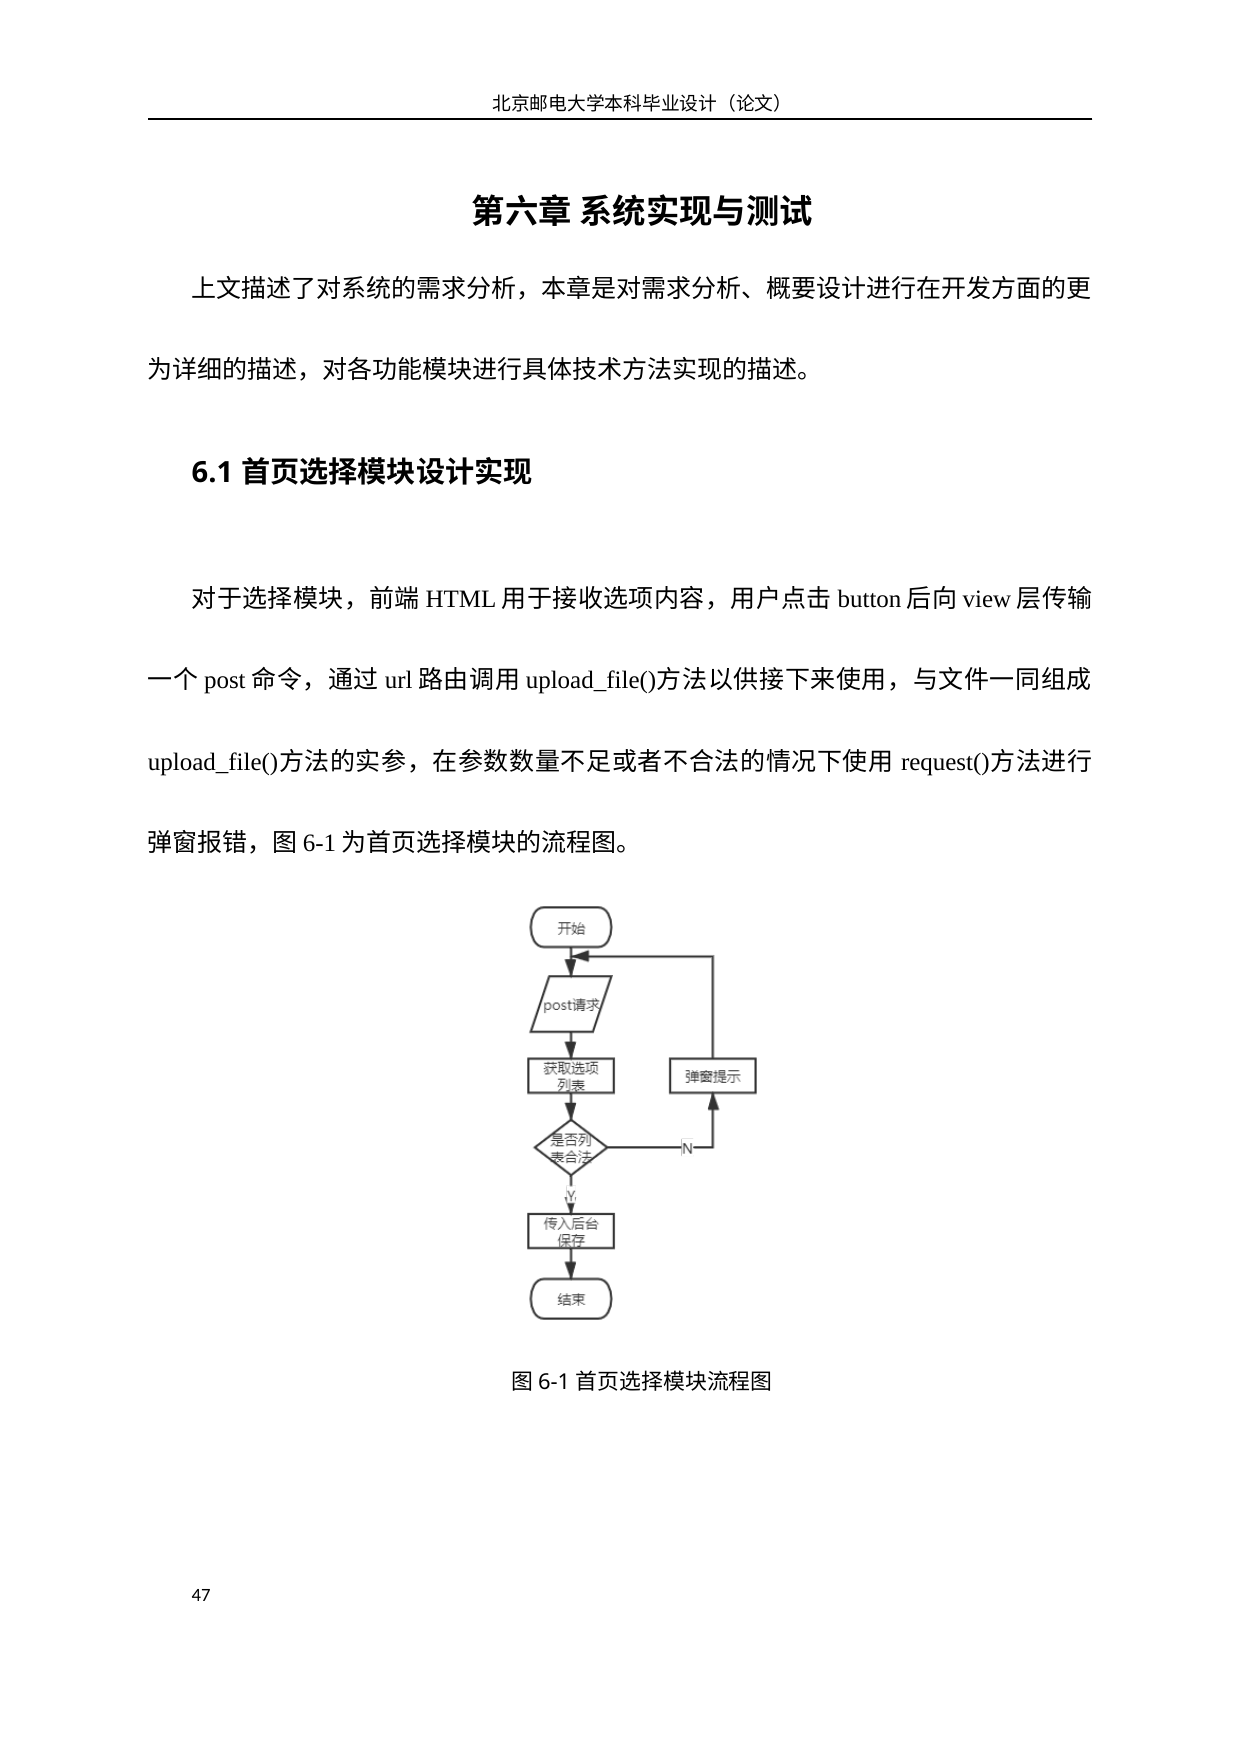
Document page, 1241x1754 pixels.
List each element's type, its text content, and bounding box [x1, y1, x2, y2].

text 对于选择模块，前端HTML用于接收选项内容，用户点击button后向view层传输一个post命令，通过url路由调用upload_file()方法以供接下来使用，与文件一同组成upload_file()方法的实参，在参数数量不足或者不合法的情况下使用request()方法进行弹窗报错，图6-1为首页选择模块的流程图。 [148, 562, 1092, 874]
text 图6-1 首页选择模块流程图 [148, 1363, 1092, 1397]
subtitle 6.1 首页选择模块设计实现 [148, 436, 1092, 504]
text 上文描述了对系统的需求分析，本章是对需求分析、概要设计进行在开发方面的更为详细的描述，对各功能模块进行具体技术方法实现的描述。 [148, 253, 1092, 402]
picture [502, 881, 782, 1344]
subtitle 第六章 系统实现与测试 [148, 175, 1092, 243]
